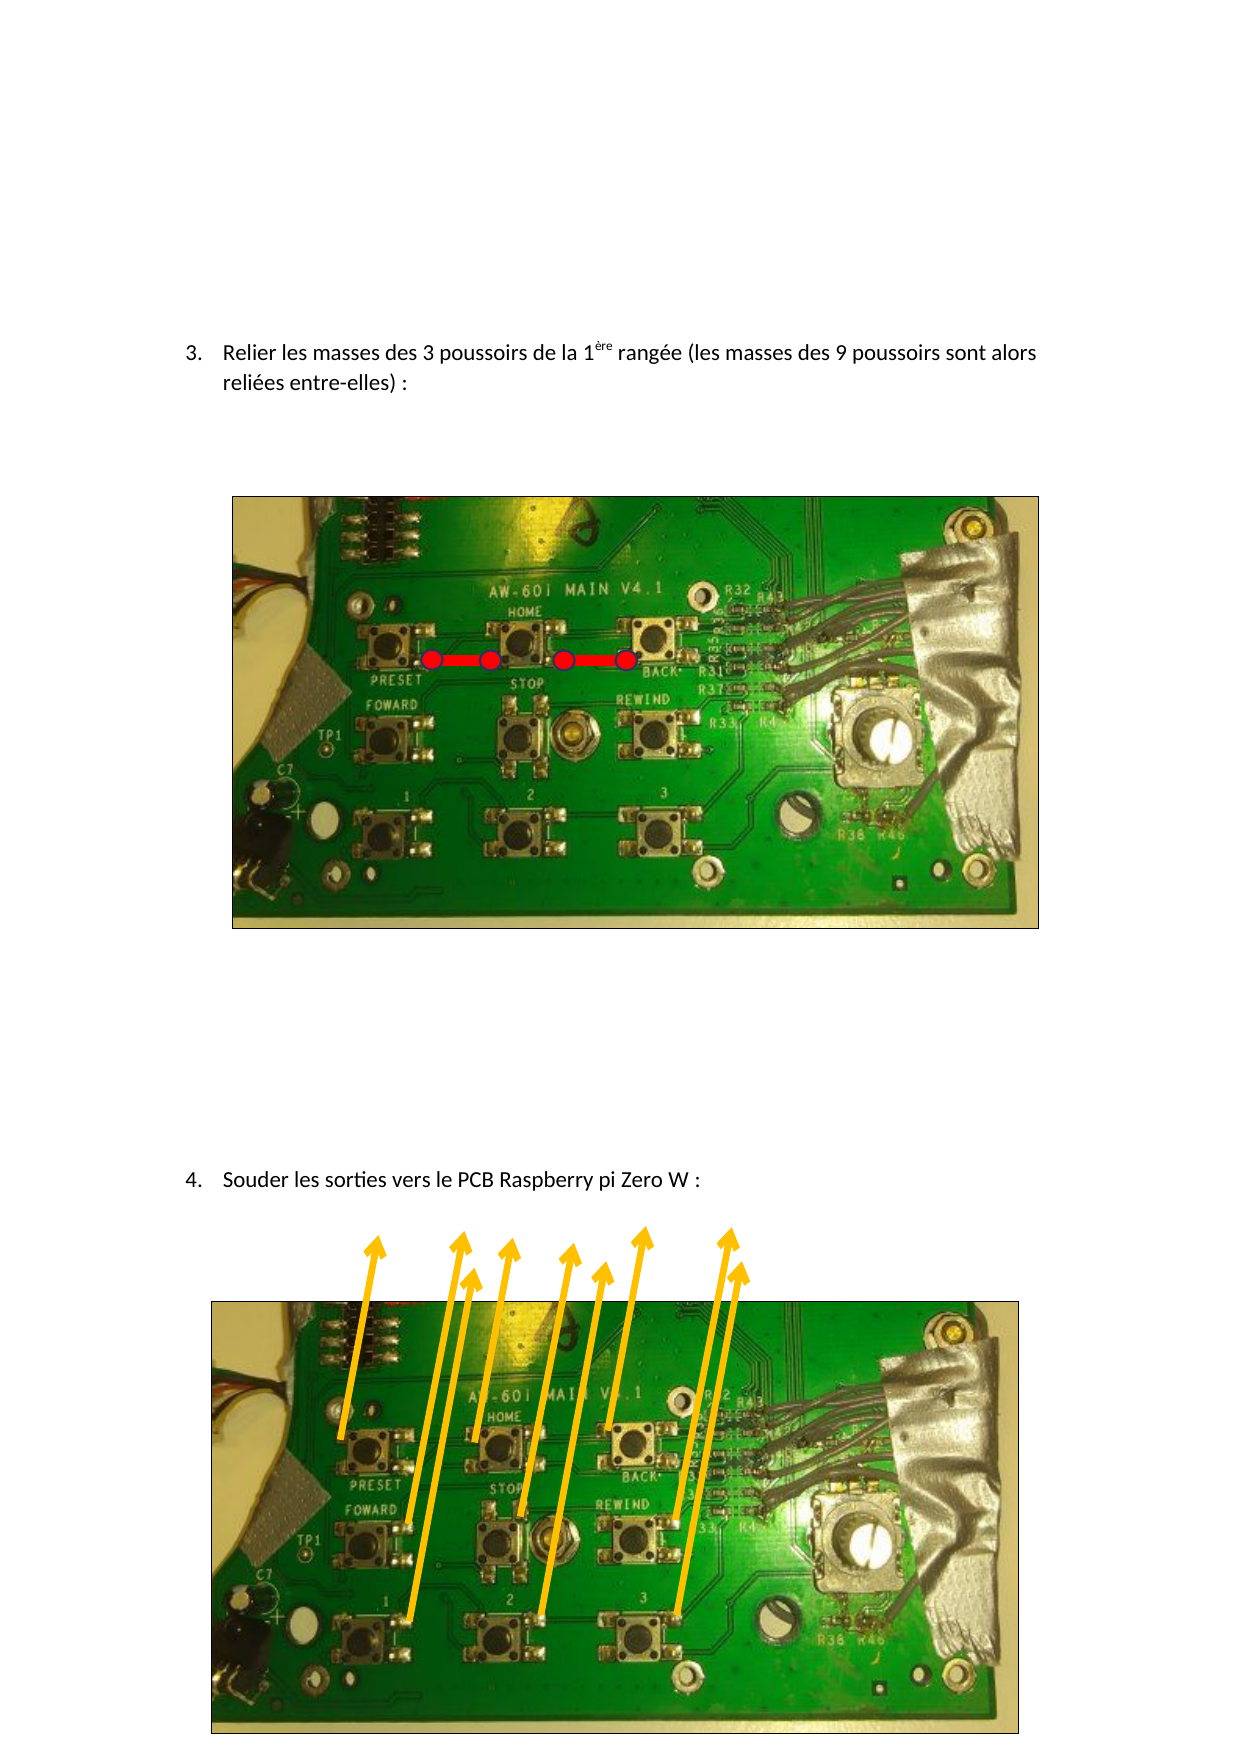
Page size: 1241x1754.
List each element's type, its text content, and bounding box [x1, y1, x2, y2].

list Relier les masses des 3 poussoirs de la 1ère rangée (les masses des 9 poussoirs sont alors reliées entre-elles) : [185, 338, 1093, 396]
picture [212, 1302, 1018, 1733]
picture [233, 497, 1038, 928]
list Souder les sorties vers le PCB Raspberry pi Zero W : [185, 1165, 1093, 1193]
